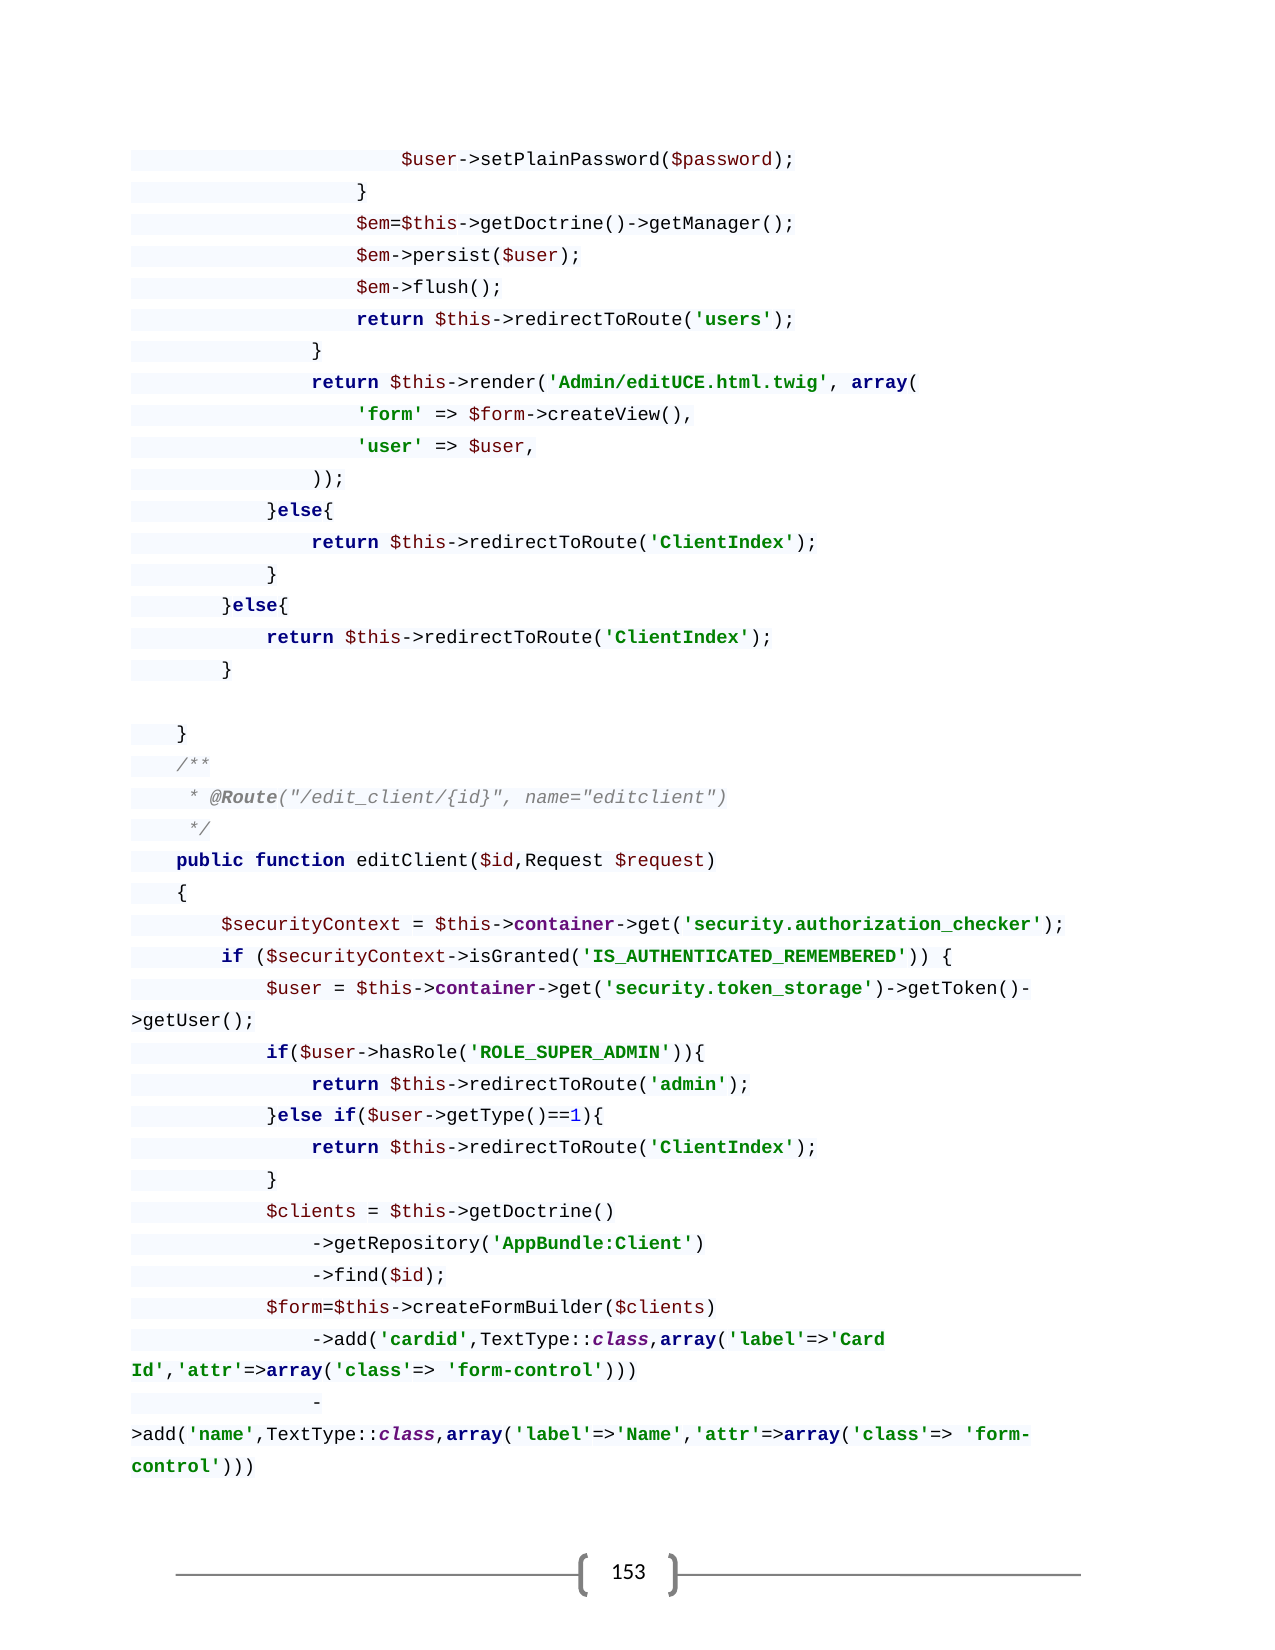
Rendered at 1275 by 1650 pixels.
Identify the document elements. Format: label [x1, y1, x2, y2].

text [131, 150, 1125, 1478]
